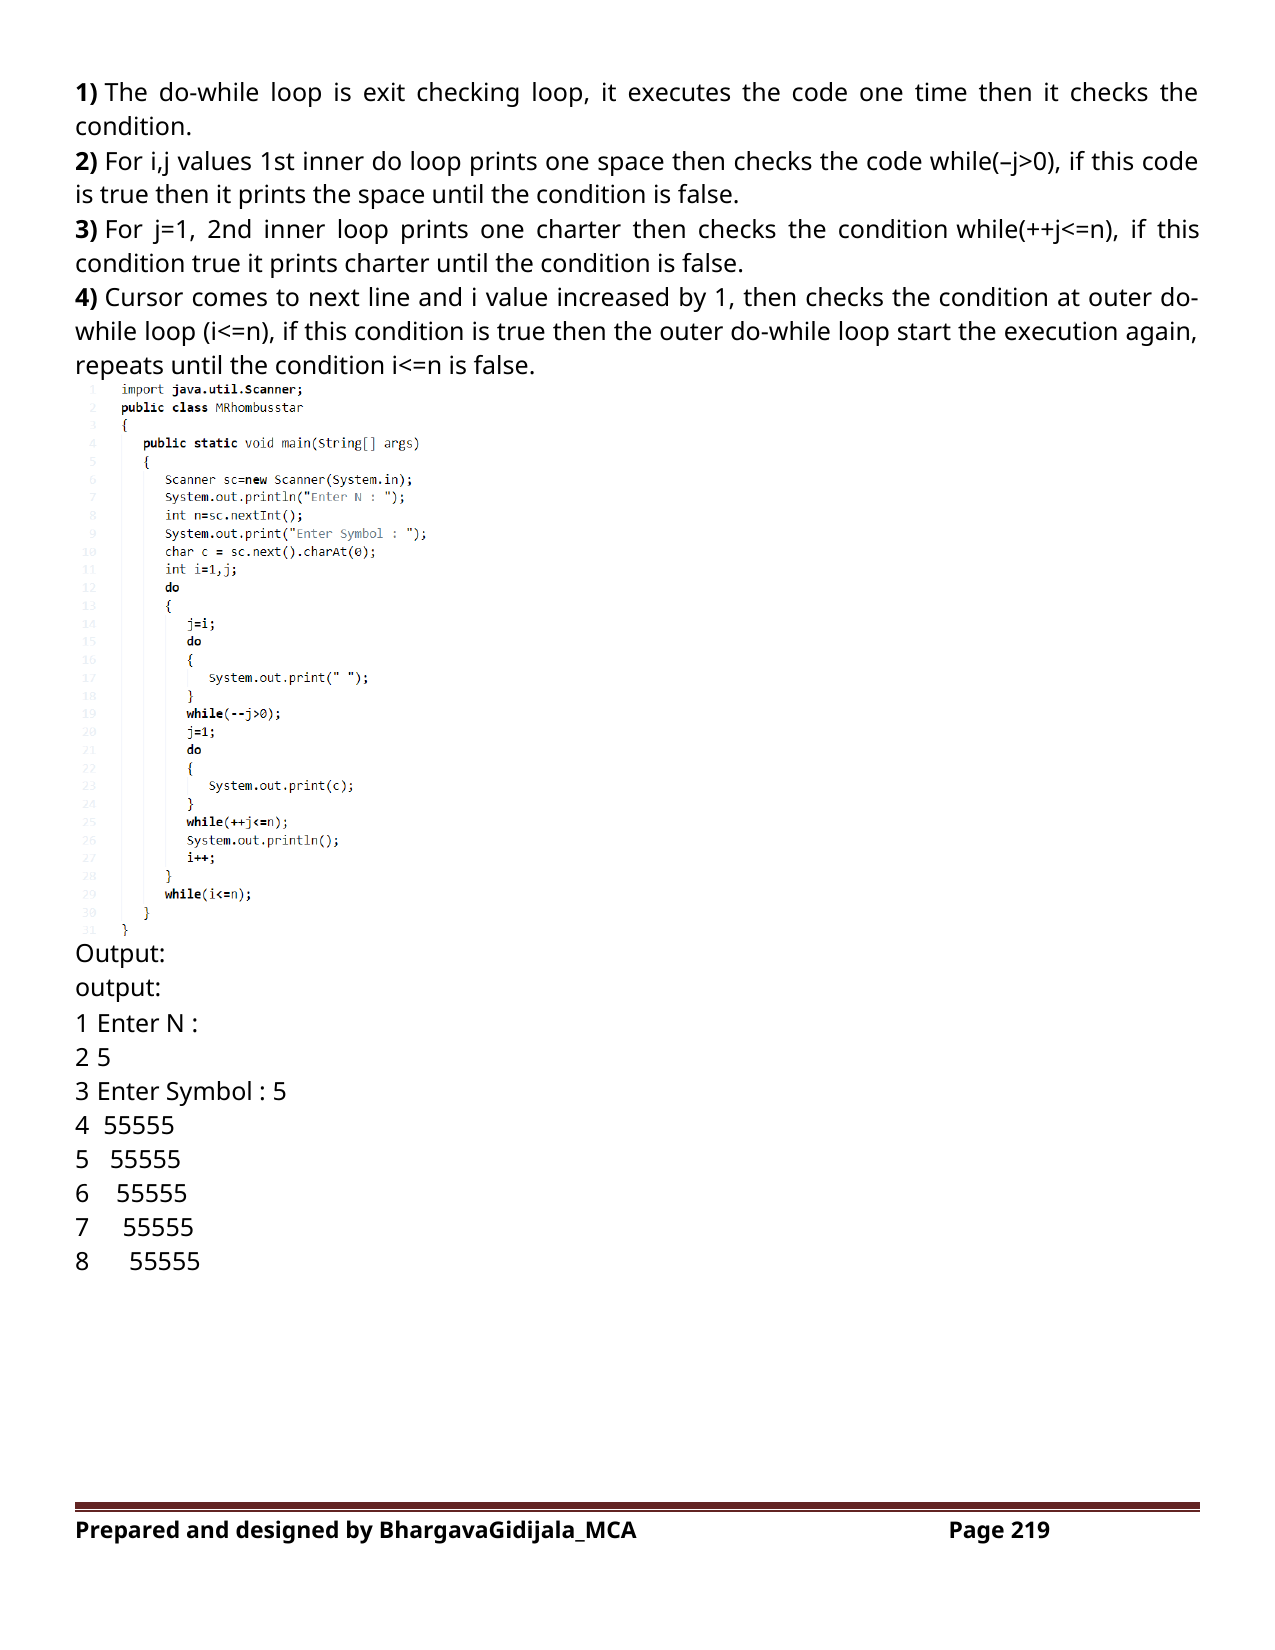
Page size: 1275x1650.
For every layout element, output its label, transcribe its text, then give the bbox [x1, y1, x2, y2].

text 3) For j=1, 2nd inner loop prints one charter then checks the condition while(++j<=n), if this condition true it prints charter until the condition is false. [75, 211, 1200, 279]
picture [75, 381, 427, 936]
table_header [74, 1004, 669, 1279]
text Output: [75, 936, 1200, 970]
text output: [75, 970, 1200, 1004]
text 2) For i,j values 1st inner do loop prints one space then checks the code while(–j>0), if this code is true then it prints the space until the condition is false. [75, 143, 1200, 211]
text 1) The do-while loop is exit checking loop, it executes the code one time then it checks the condition. [75, 75, 1200, 143]
text 4) Cursor comes to next line and i value increased by 1, then checks the condition at outer do-while loop (i<=n), if this condition is true then the outer do-while loop start the execution again, repeats until the condition i<=n is false. [75, 279, 1200, 382]
